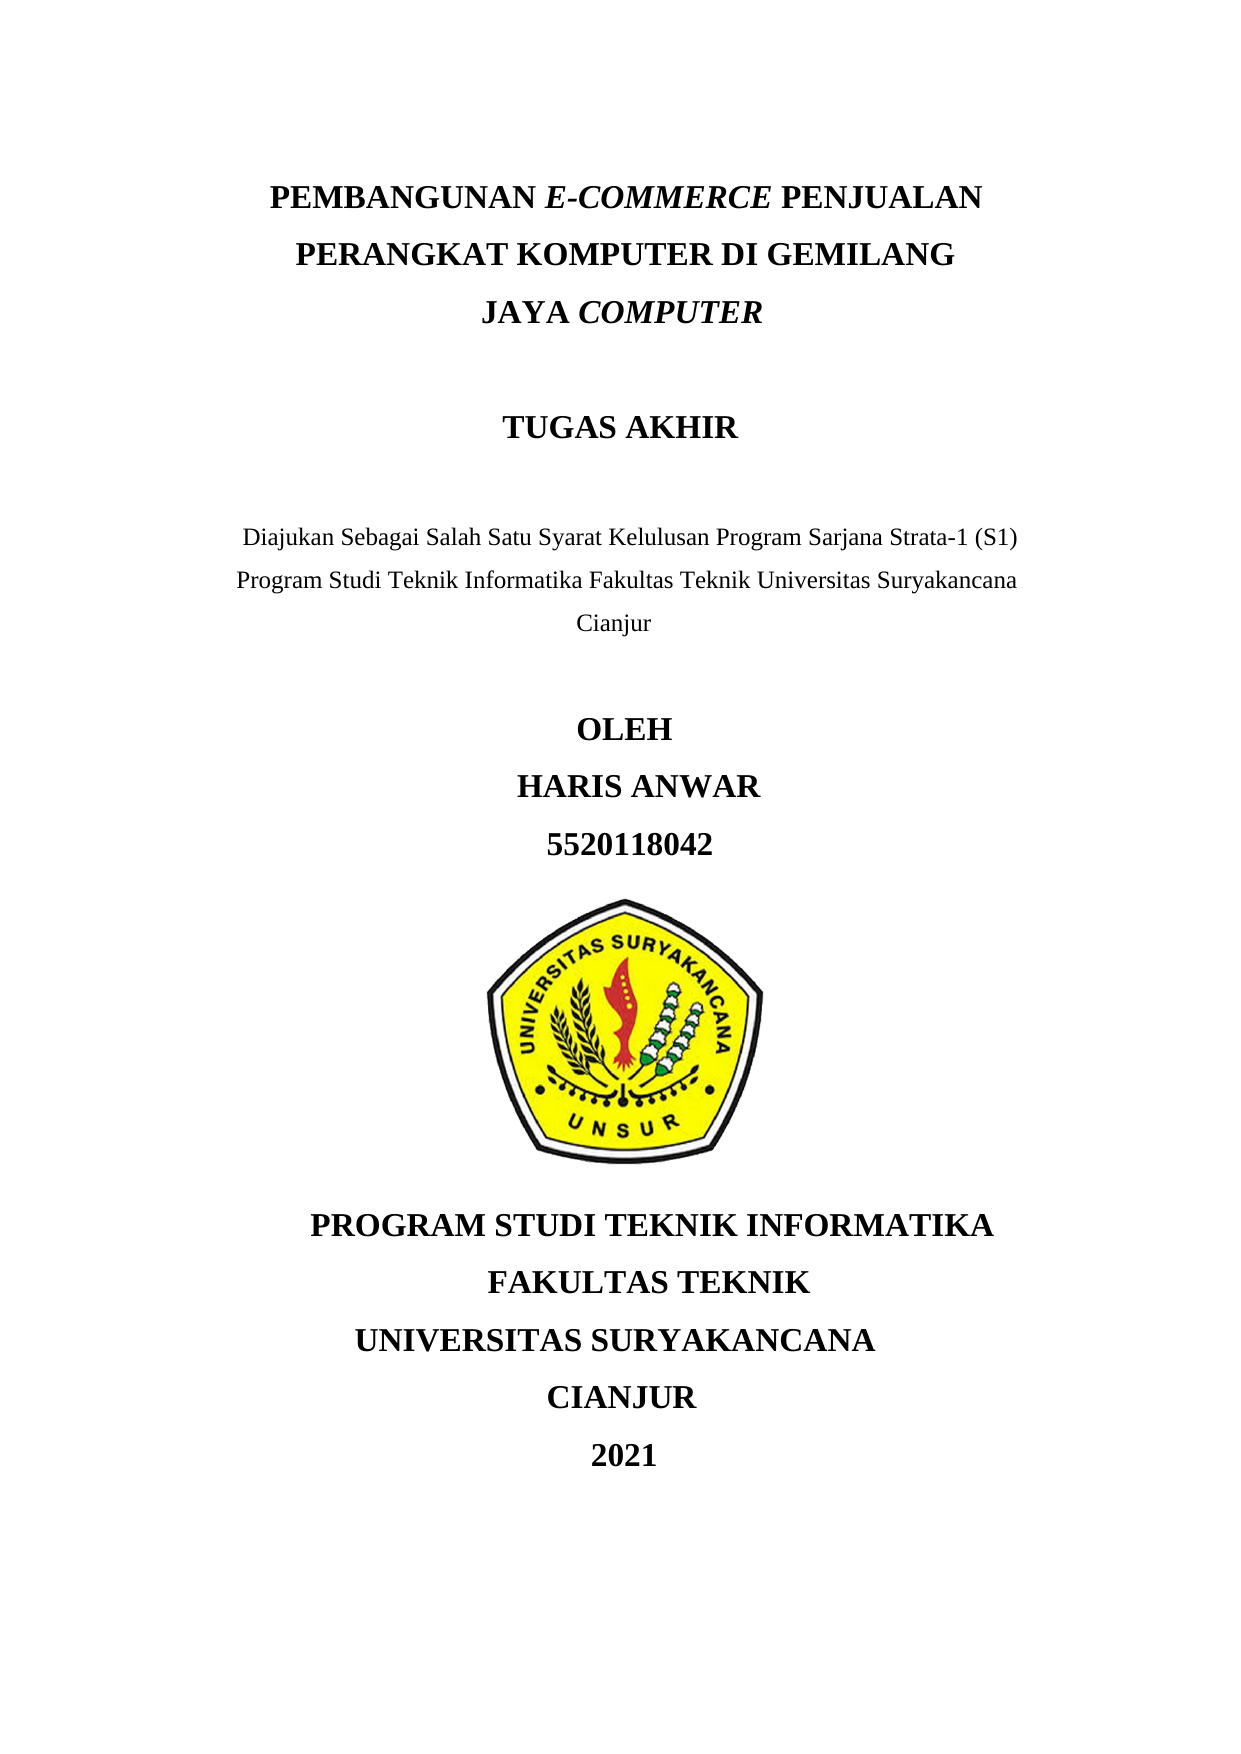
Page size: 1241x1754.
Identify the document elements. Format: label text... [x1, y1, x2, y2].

text HARIS ANWAR [236, 767, 1063, 805]
text JAYA COMPUTER [236, 292, 1063, 331]
text Program Studi Teknik Informatika Fakultas Teknik Universitas Suryakancana [236, 565, 1063, 594]
text CIANJUR [236, 1377, 1063, 1416]
text FAKULTAS TEKNIK [236, 1262, 1063, 1301]
text UNIVERSITAS SURYAKANCANA [236, 1320, 1063, 1358]
picture [473, 880, 779, 1186]
text OLEH [236, 709, 1063, 747]
text PROGRAM STUDI TEKNIK INFORMATIKA [236, 1205, 1063, 1243]
text Diajukan Sebagai Salah Satu Syarat Kelulusan Program Sarjana Strata-1 (S1) [236, 522, 1063, 551]
text 5520118042 [236, 824, 1063, 862]
text Cianjur [236, 608, 1063, 637]
text TUGAS AKHIR [236, 407, 1063, 446]
text PERANGKAT KOMPUTER DI GEMILANG [236, 235, 1063, 273]
text PEMBANGUNAN E-COMMERCE PENJUALAN [236, 177, 1063, 216]
text 2021 [236, 1435, 1063, 1473]
